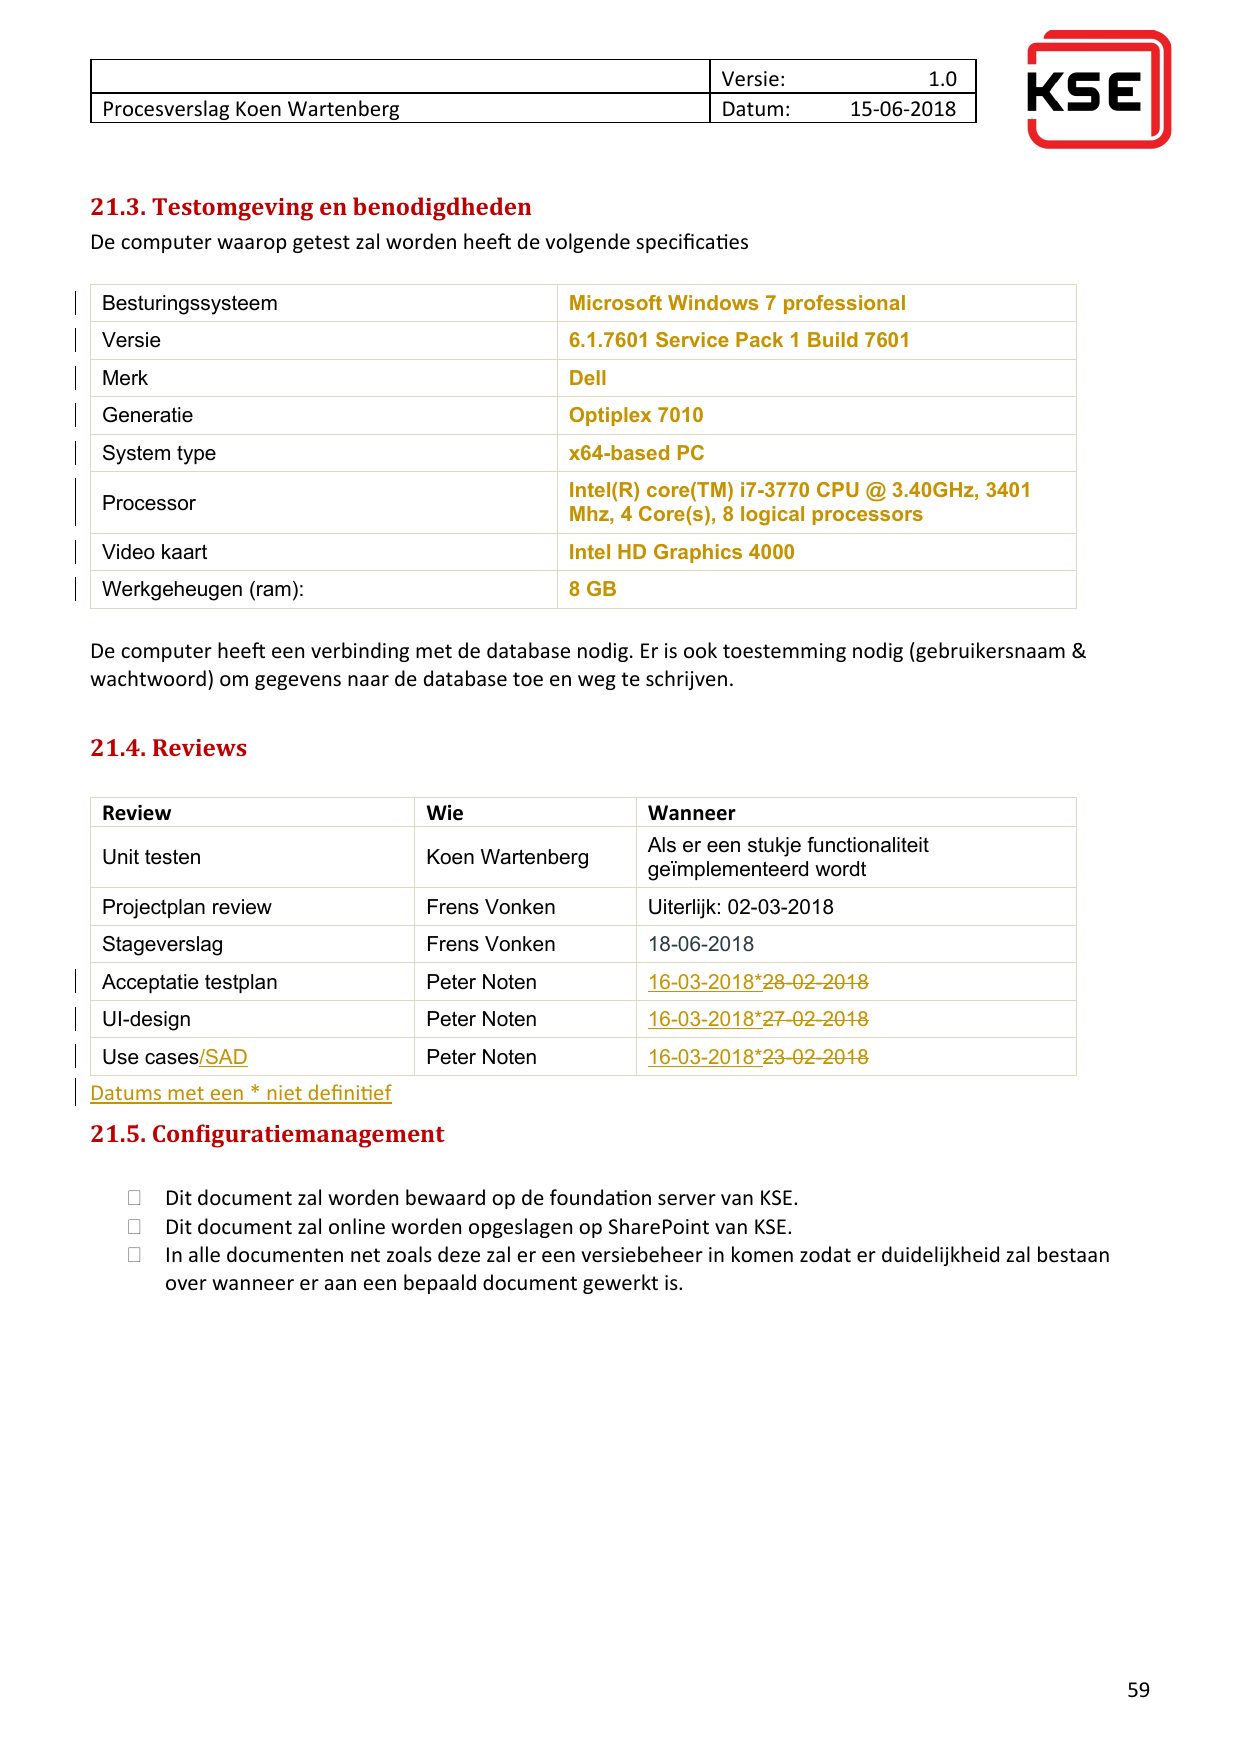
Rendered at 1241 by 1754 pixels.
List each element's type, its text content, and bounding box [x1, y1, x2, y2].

table_cell [637, 963, 1076, 1000]
table_cell Merk [91, 360, 557, 396]
table_header Wie [415, 798, 636, 826]
table_cell 18-06-2018 [637, 926, 1076, 962]
table_cell 8 GB [558, 571, 1076, 607]
table_cell [637, 1038, 1076, 1075]
table_header Besturingssysteem [91, 285, 557, 321]
table_cell Stageverslag [91, 926, 414, 962]
table_header Review [91, 798, 414, 826]
list Dit document zal worden bewaard op de foundation server van KSE. [127, 1182, 1150, 1211]
table_cell Intel(R) core(TM) i7-3770 CPU @ 3.40GHz, 3401 Mhz, 4 Core(s), 8 logical processors [558, 472, 1076, 532]
table_cell Peter Noten [415, 963, 636, 1000]
list In alle documenten net zoals deze zal er een versiebeheer in komen zodat er duidelijkheid zal bestaan over wanneer er aan een bepaald document gewerkt is. [127, 1240, 1150, 1297]
table_cell System type [91, 435, 557, 471]
subtitle Testomgeving en benodigdheden [90, 192, 1150, 221]
table_cell Werkgeheugen (ram): [91, 571, 557, 607]
table_cell Unit testen [91, 827, 414, 887]
table_cell Acceptatie testplan [91, 963, 414, 1000]
table_cell Frens Vonken [415, 926, 636, 962]
table_cell Intel HD Graphics 4000 [558, 534, 1076, 570]
subtitle Reviews [90, 733, 1150, 762]
table_cell Use cases [91, 1038, 414, 1075]
table_cell Generatie [91, 397, 557, 433]
table_cell Dell [558, 360, 1076, 396]
text De computer heeft een verbinding met de database nodig. Er is ook toestemming nodig (gebruikersnaam & wachtwoord) om gegevens naar de database toe en weg te schrijven. [90, 637, 1150, 693]
picture [1027, 30, 1172, 149]
text De computer waarop getest zal worden heeft de volgende specificaties [90, 227, 1150, 256]
table_cell Uiterlijk: 02-03-2018 [637, 888, 1076, 925]
table_cell UI-design [91, 1001, 414, 1037]
table_cell [637, 1001, 1076, 1037]
table_cell Optiplex 7010 [558, 397, 1076, 433]
table_cell Video kaart [91, 534, 557, 570]
table_cell Versie [91, 322, 557, 358]
table_cell Peter Noten [415, 1038, 636, 1075]
subtitle Configuratiemanagement [90, 1119, 1150, 1148]
table_cell x64-based PC [558, 435, 1076, 471]
table_cell Frens Vonken [415, 888, 636, 925]
table_cell Processor [91, 472, 557, 532]
table_cell 6.1.7601 Service Pack 1 Build 7601 [558, 322, 1076, 358]
table_cell Koen Wartenberg [415, 827, 636, 887]
table_header Wanneer [637, 798, 1076, 826]
table_header Microsoft Windows 7 professional [558, 285, 1076, 321]
table_cell Projectplan review [91, 888, 414, 925]
list Dit document zal online worden opgeslagen op SharePoint van KSE. [127, 1211, 1150, 1240]
table_cell Peter Noten [415, 1001, 636, 1037]
table_cell Als er een stukje functionaliteit geïmplementeerd wordt [637, 827, 1076, 887]
